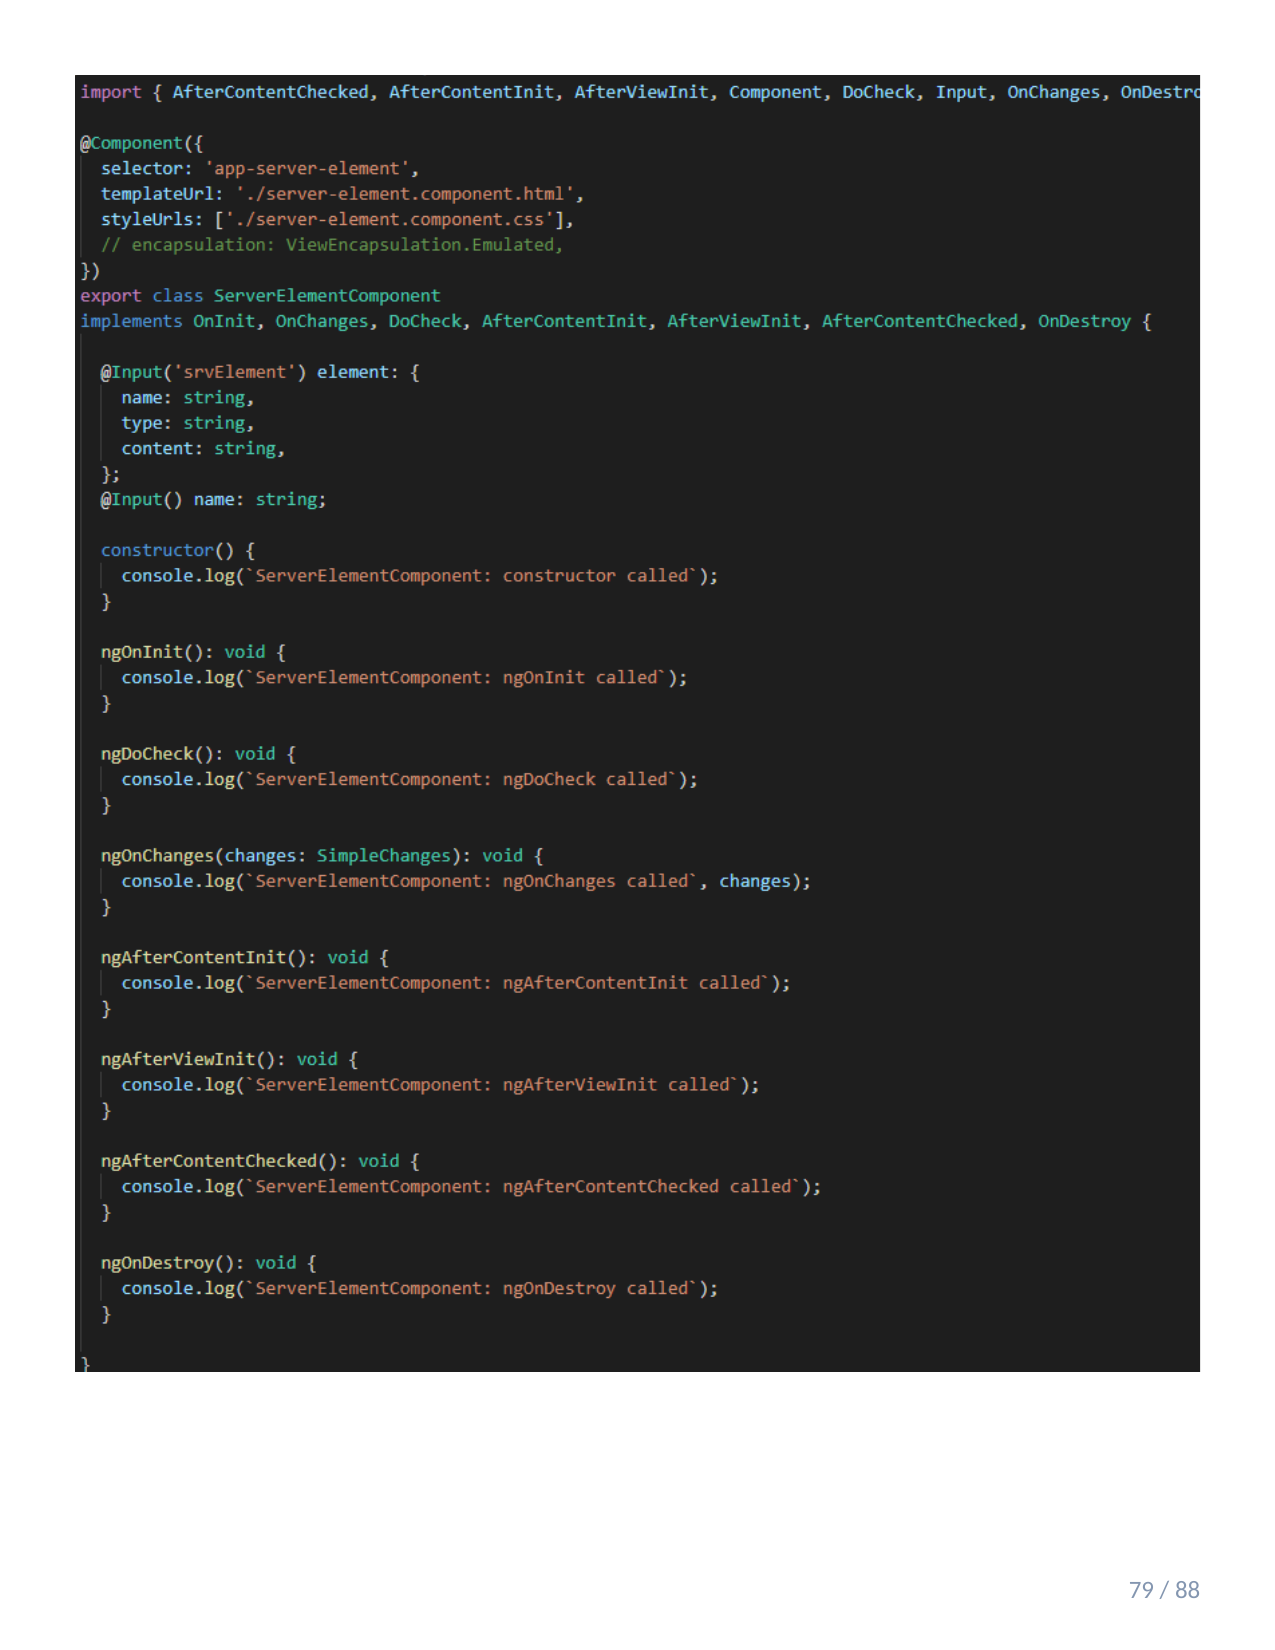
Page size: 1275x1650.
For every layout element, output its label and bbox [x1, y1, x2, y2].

picture [75, 75, 1200, 1372]
